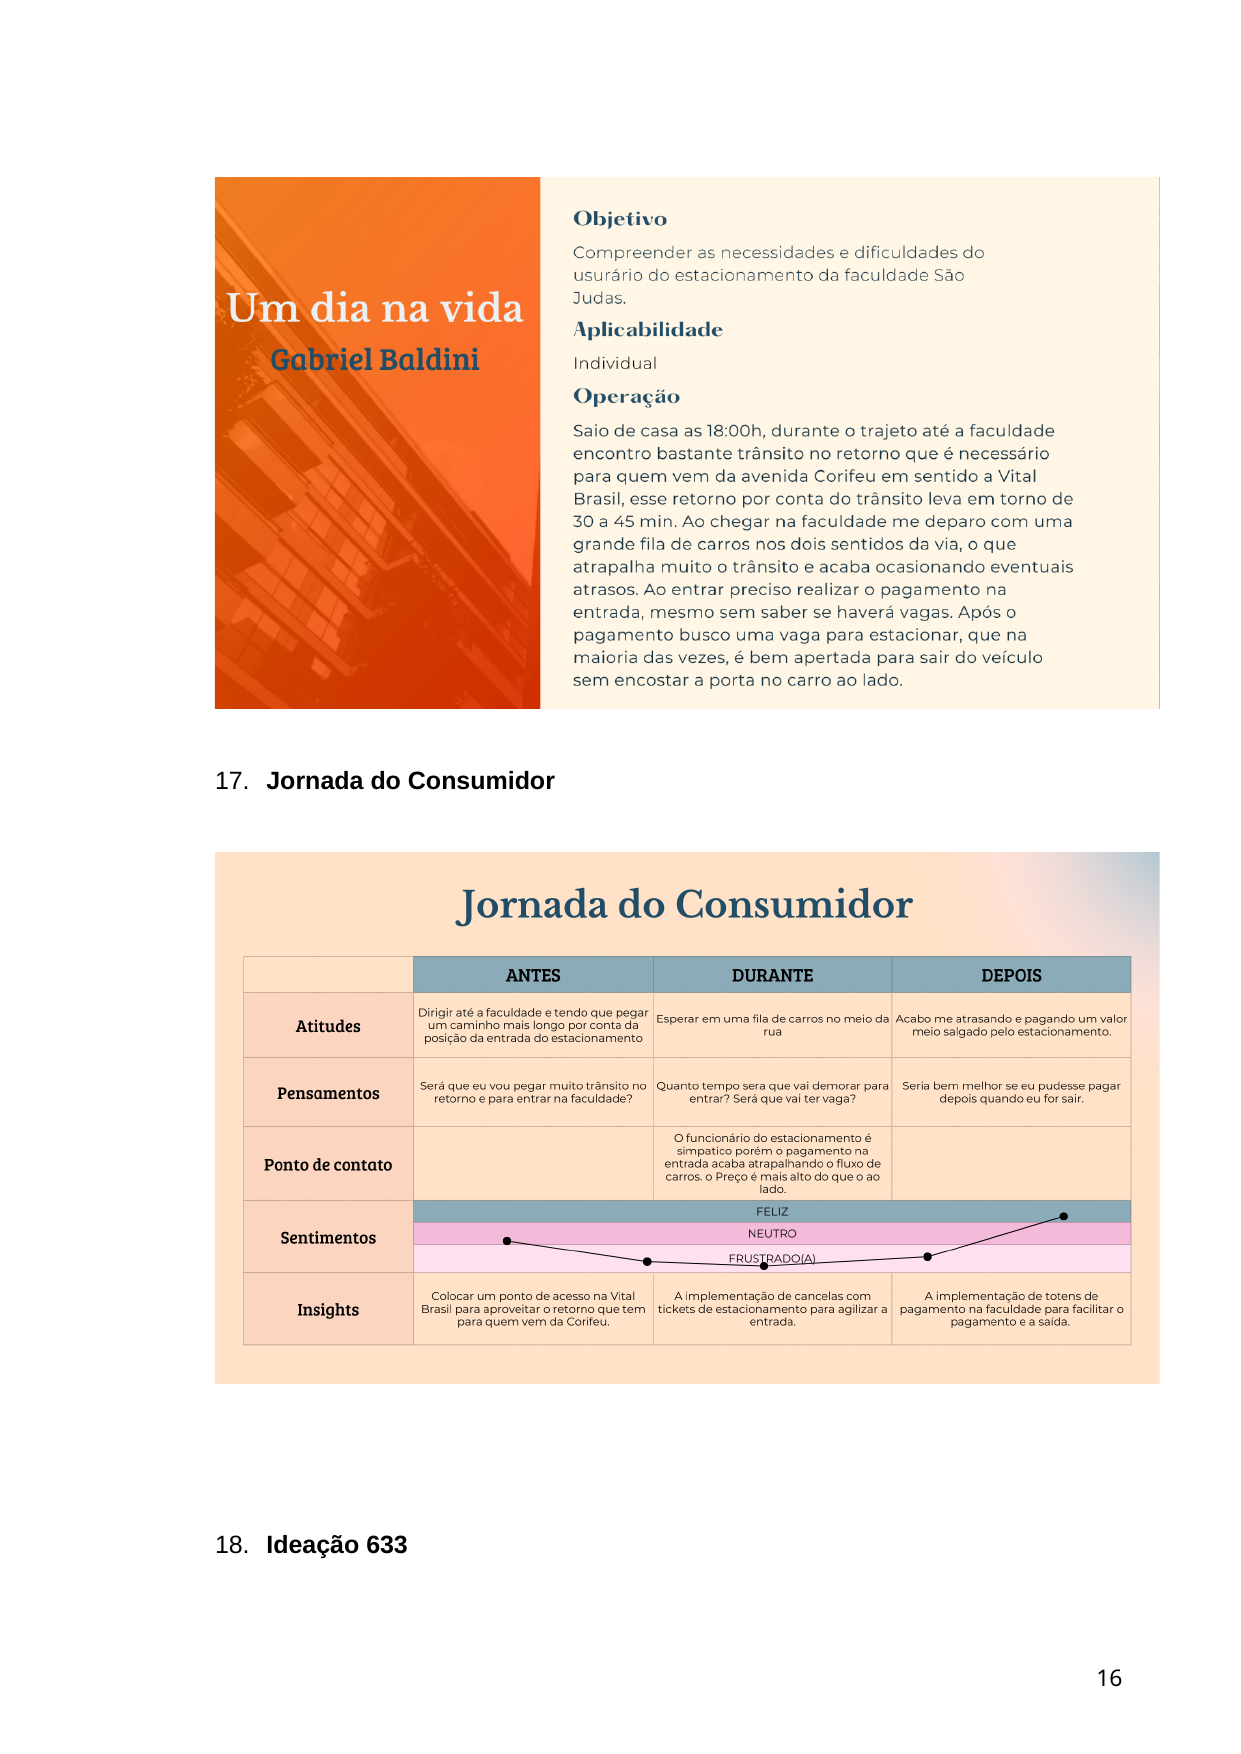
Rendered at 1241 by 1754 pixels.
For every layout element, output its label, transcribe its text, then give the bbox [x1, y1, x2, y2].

list Jornada do Consumidor [215, 766, 1122, 795]
picture [214, 177, 1160, 709]
picture [214, 852, 1160, 1384]
list Ideação 633 [215, 1530, 1122, 1559]
